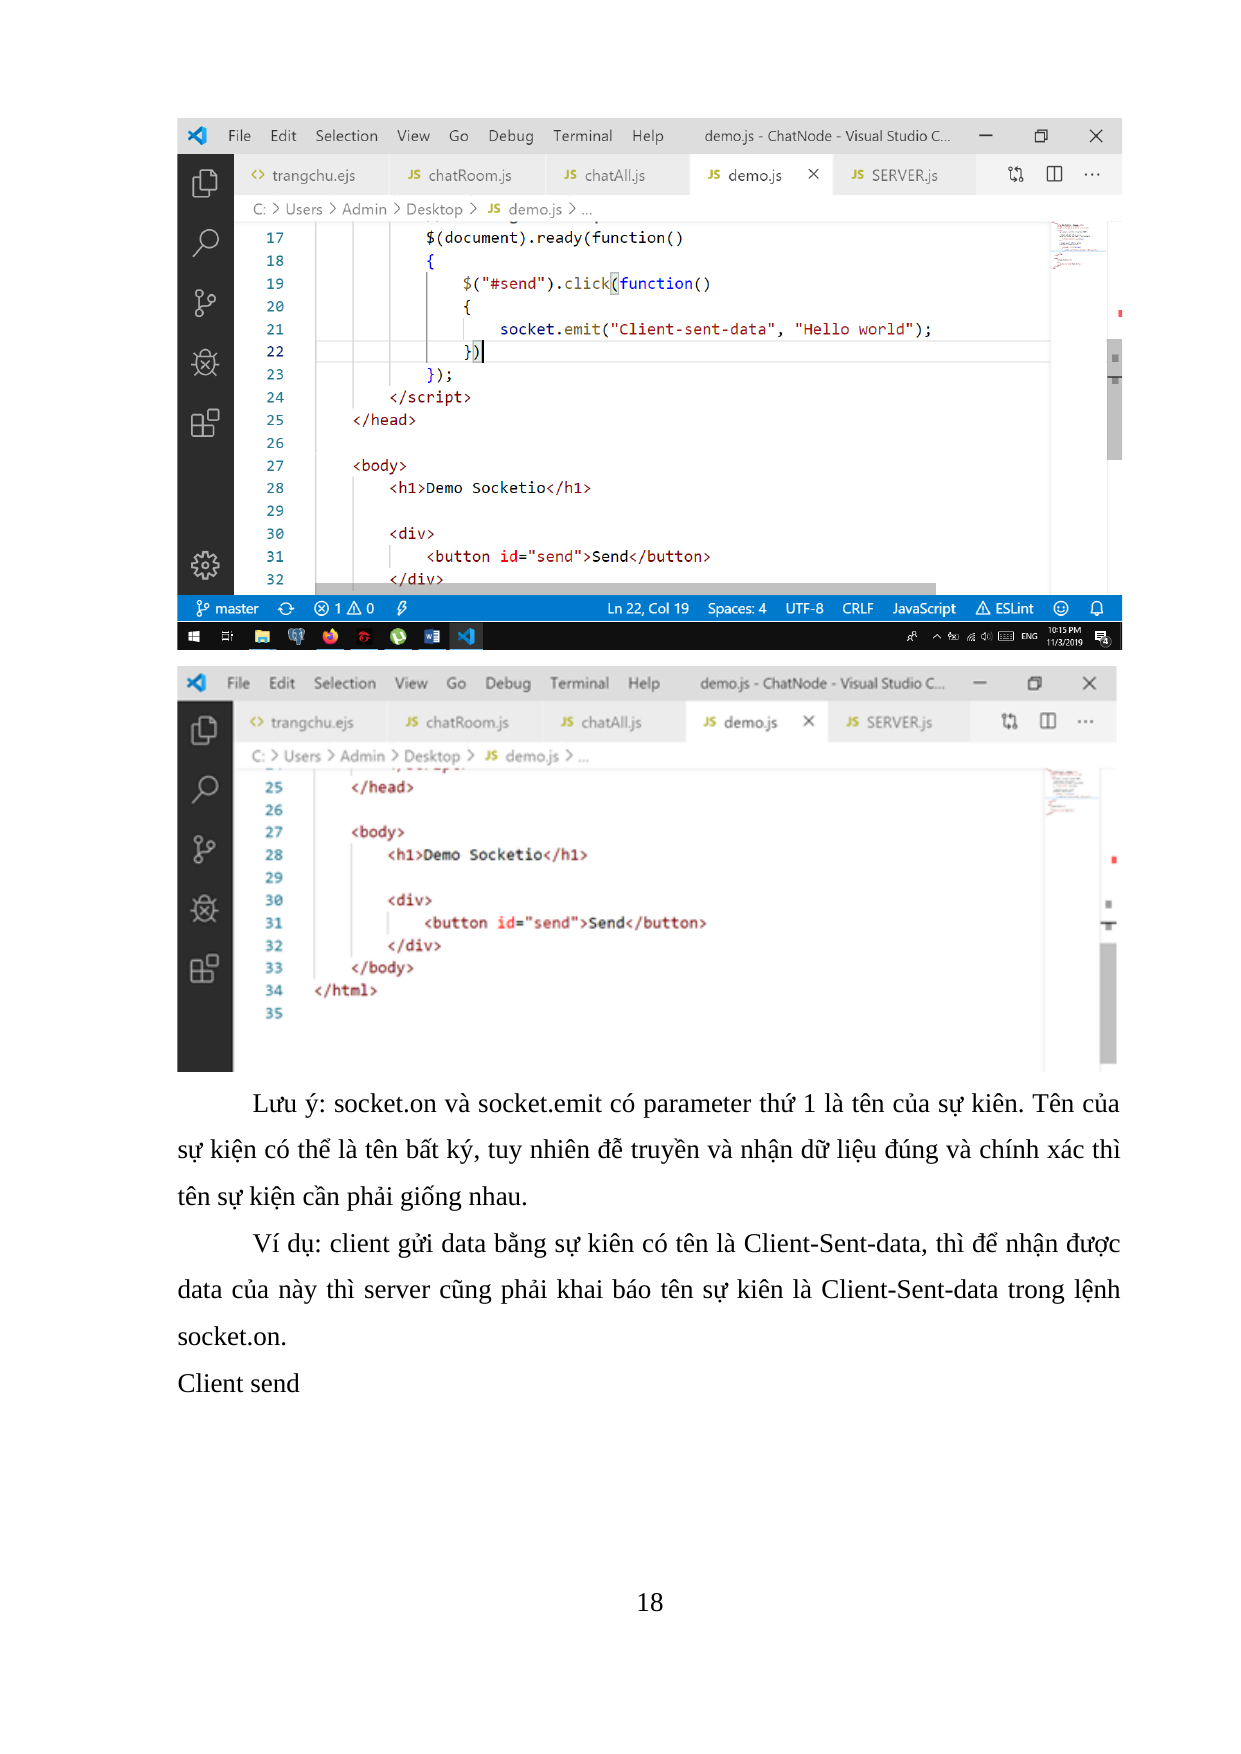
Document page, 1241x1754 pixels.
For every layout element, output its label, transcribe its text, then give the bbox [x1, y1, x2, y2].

text Client send [177, 1367, 1122, 1398]
picture [177, 118, 1123, 650]
text Ví dụ: client gửi data bằng sự kiên có tên là Client-Sent-data, thì để nhận được data của này thì server cũng phải khai báo tên sự kiên là Client-Sent-data trong lệnh socket.on. [177, 1227, 1122, 1351]
text Lưu ý: socket.on và socket.emit có parameter thứ 1 là tên của sự kiên. Tên của sự kiện có thể là tên bất ký, tuy nhiên đễ truyền và nhận dữ liệu đúng và chính xác thì tên sự kiện cần phải giống nhau. [177, 1087, 1122, 1211]
picture [177, 666, 1123, 1072]
